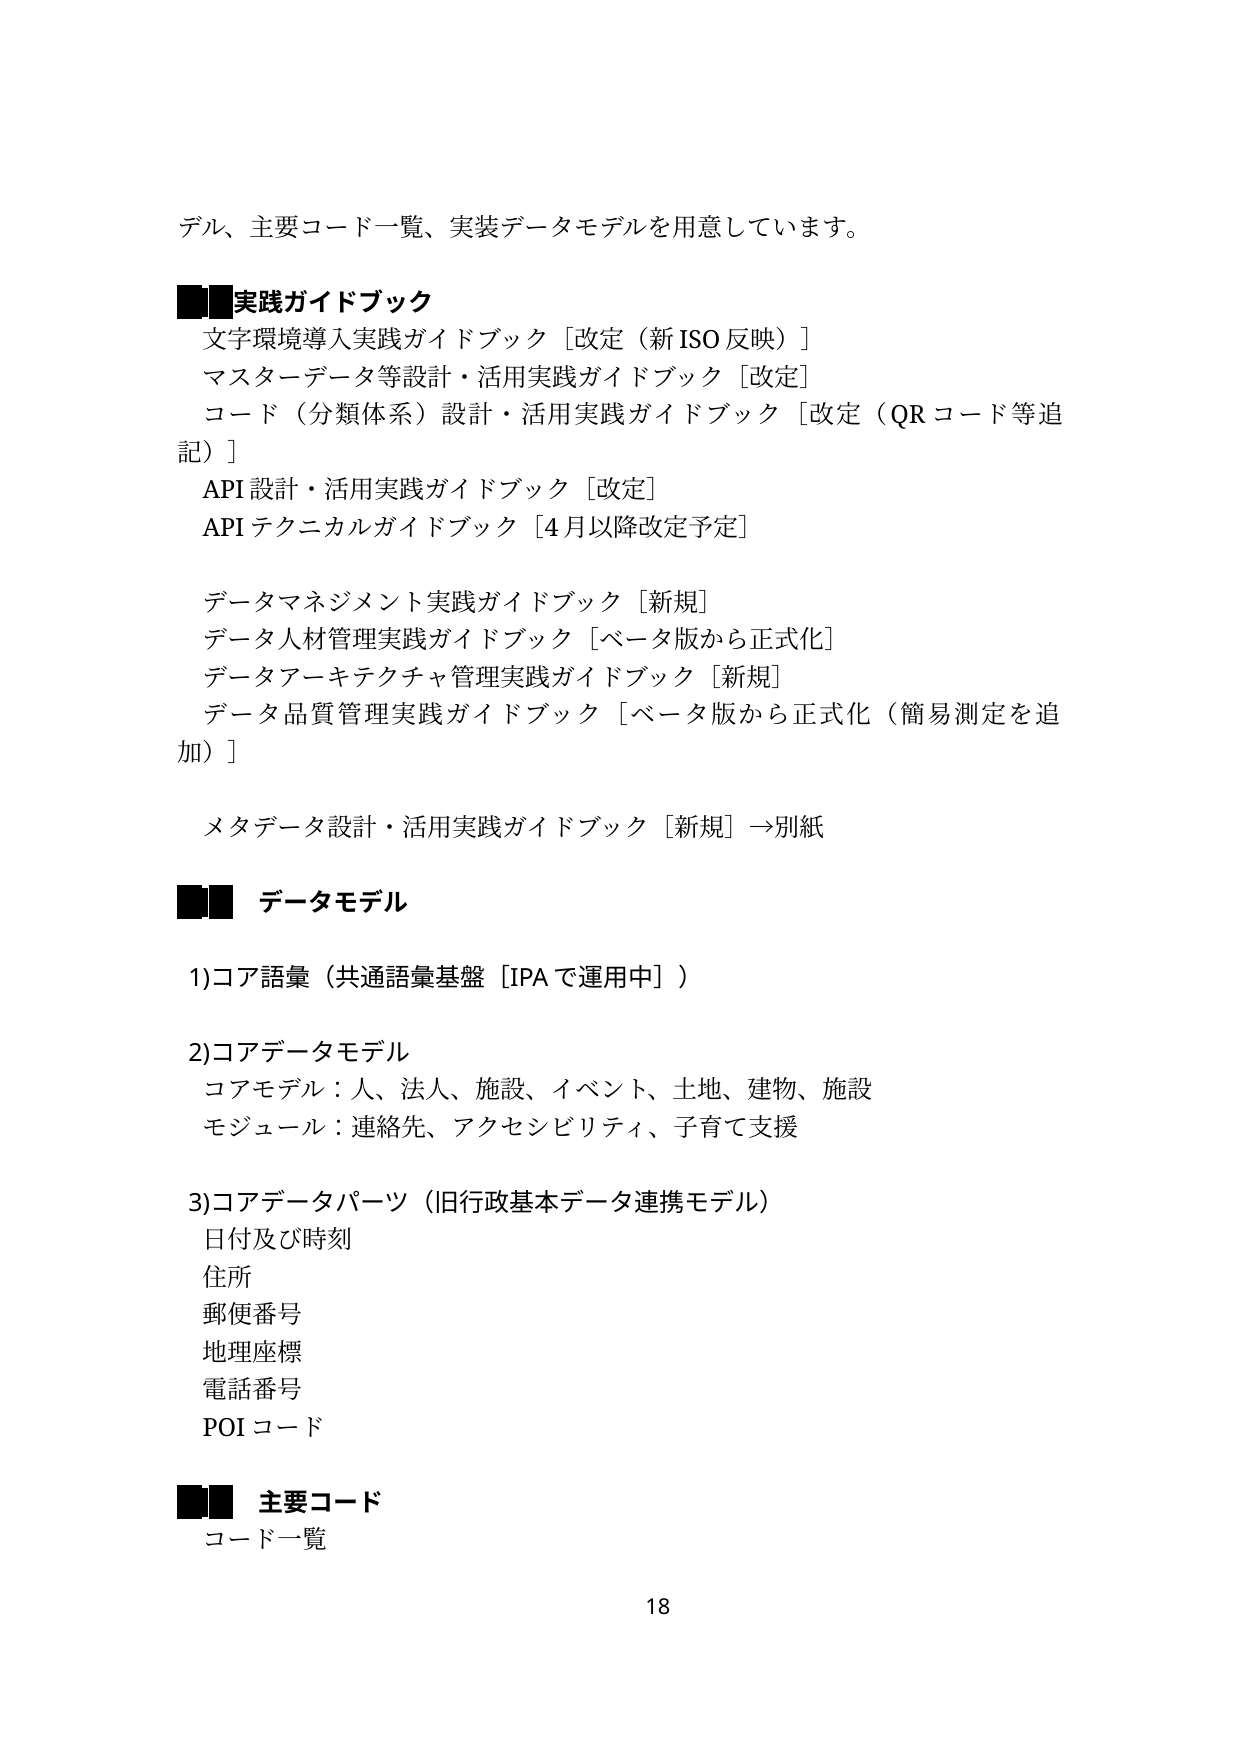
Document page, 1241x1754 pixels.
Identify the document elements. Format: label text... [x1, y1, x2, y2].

text 郵便番号 [177, 1294, 1063, 1332]
text 住所 [177, 1257, 1063, 1294]
text APIテクニカルガイドブック［4月以降改定予定］ [177, 507, 1063, 544]
subtitle 実践ガイドブック [177, 282, 1063, 319]
subtitle コア語彙（共通語彙基盤［IPAで運用中］） [188, 957, 1063, 994]
text データアーキテクチャ管理実践ガイドブック［新規］ [177, 657, 1063, 694]
text データ人材管理実践ガイドブック［ベータ版から正式化］ [177, 619, 1063, 657]
text 電話番号 [177, 1369, 1063, 1407]
text 文字環境導入実践ガイドブック［改定（新ISO反映）］ [177, 319, 1063, 357]
subtitle コアデータパーツ（旧行政基本データ連携モデル） [188, 1182, 1063, 1219]
text 地理座標 [177, 1332, 1063, 1369]
text メタデータ設計・活用実践ガイドブック［新規］→別紙 [177, 807, 1063, 844]
text POIコード [177, 1407, 1063, 1444]
text 日付及び時刻 [177, 1219, 1063, 1257]
text モジュール：連絡先、アクセシビリティ、子育て支援 [177, 1107, 1063, 1144]
subtitle データモデル [177, 882, 1063, 919]
text コアモデル：人、法人、施設、イベント、土地、建物、施設 [177, 1069, 1063, 1107]
text コード（分類体系）設計・活用実践ガイドブック［改定（QRコード等追記）］ [177, 394, 1063, 469]
text データ品質管理実践ガイドブック［ベータ版から正式化（簡易測定を追加）］ [177, 694, 1063, 769]
text API設計・活用実践ガイドブック［改定］ [177, 469, 1063, 507]
text コード一覧 [177, 1519, 1063, 1557]
subtitle 主要コード [177, 1482, 1063, 1519]
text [177, 207, 1063, 244]
subtitle コアデータモデル [188, 1032, 1063, 1069]
text マスターデータ等設計・活用実践ガイドブック［改定］ [177, 357, 1063, 394]
text データマネジメント実践ガイドブック［新規］ [177, 582, 1063, 619]
